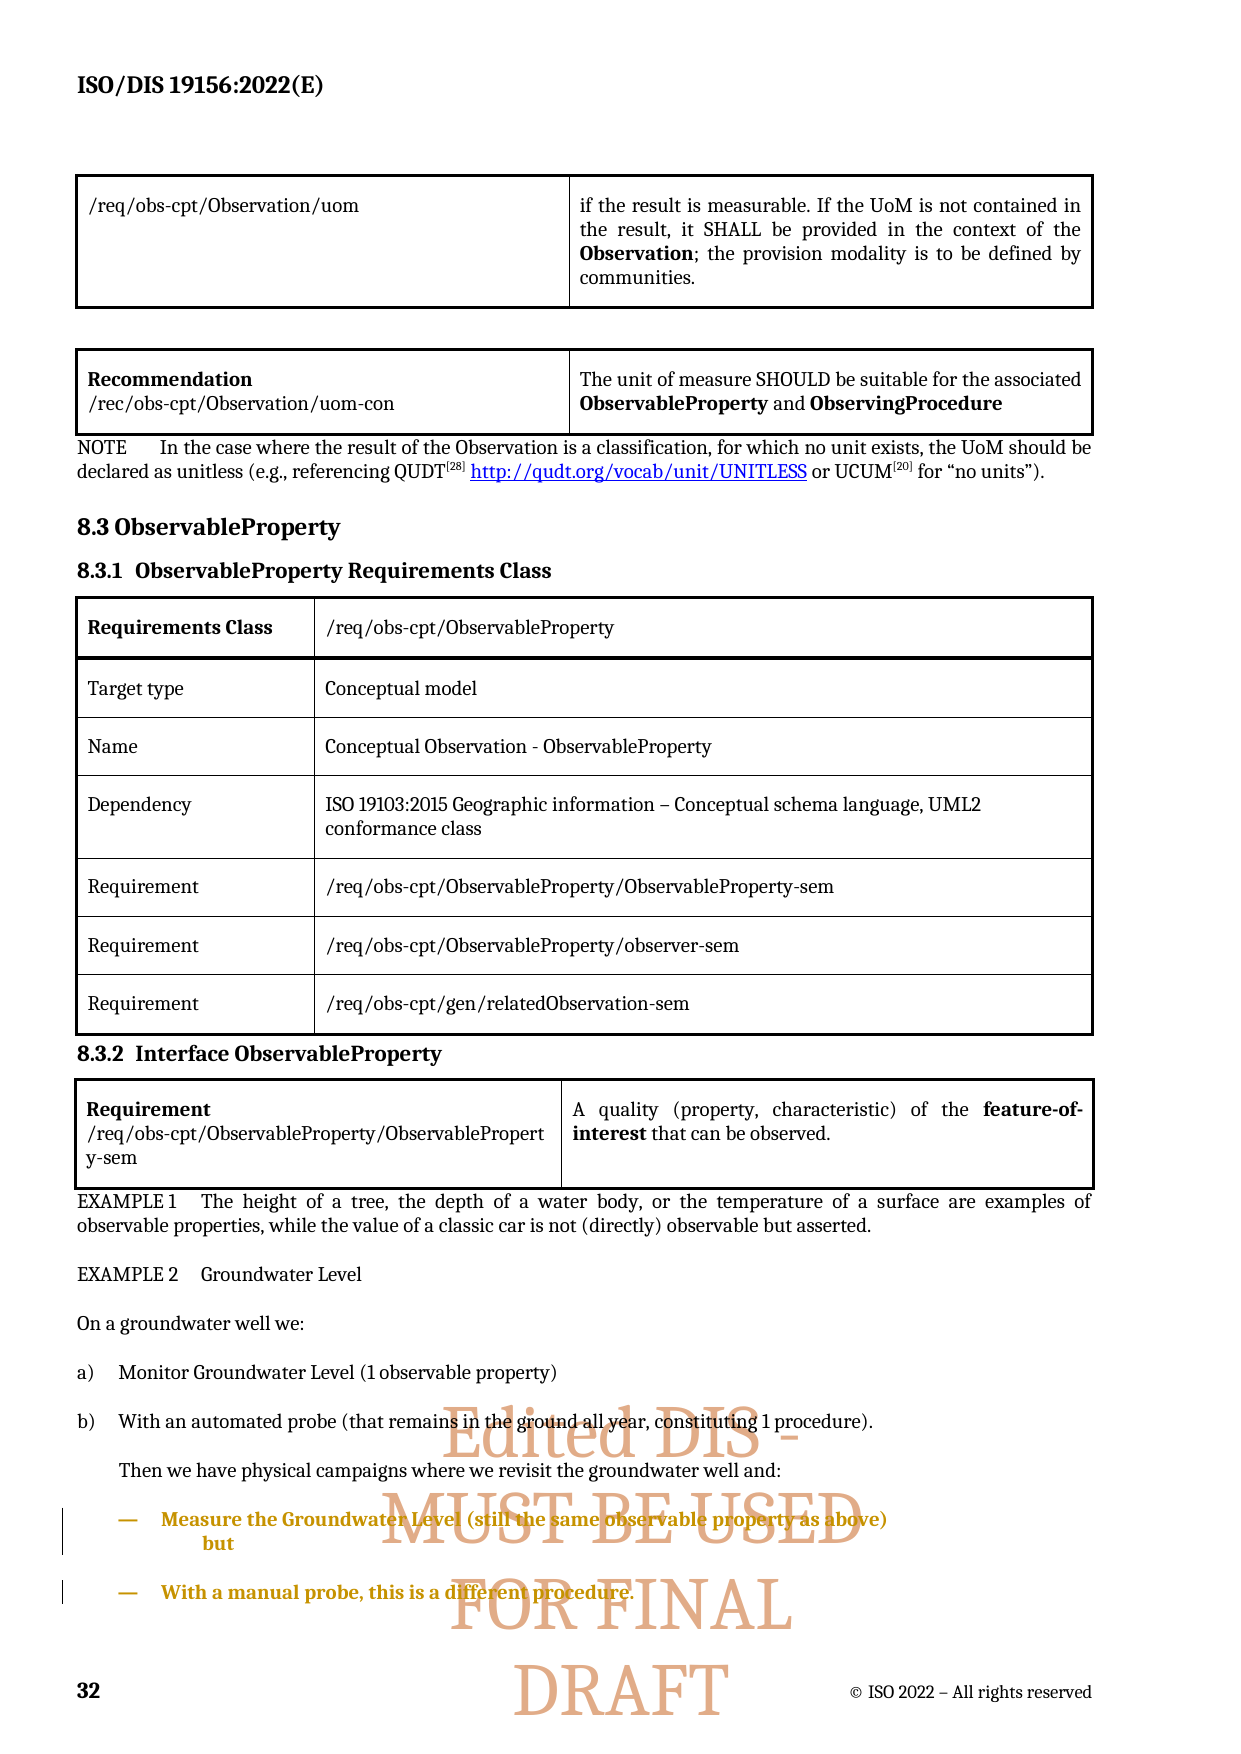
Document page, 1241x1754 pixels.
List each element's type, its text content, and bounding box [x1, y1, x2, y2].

table_cell Name [78, 718, 314, 775]
table_header Requirement /req/obs-cpt/Observation/uom [78, 177, 569, 306]
table_cell ISO 19103:2015 Geographic information – Conceptual schema language, UML2 conformance class [315, 776, 1091, 857]
table_cell Target type [78, 660, 314, 717]
table_cell /req/obs-cpt/ObservableProperty/observer-sem [315, 917, 1091, 974]
table_cell Requirement [78, 975, 314, 1032]
text Then we have physical campaigns where we revisit the groundwater well and: [119, 1458, 1092, 1482]
table_cell /req/obs-cpt/gen/relatedObservation-sem [315, 975, 1091, 1032]
table_cell Dependency [78, 776, 314, 857]
table_header The unit of measure SHOULD be suitable for the associated ObservableProperty and ObservingProcedure [570, 351, 1091, 432]
table_cell /req/obs-cpt/ObservableProperty/ObservableProperty-sem [315, 859, 1091, 916]
table_cell Conceptual Observation - ObservableProperty [315, 718, 1091, 775]
table_cell Conceptual model [315, 660, 1091, 717]
table_header Recommendation /rec/obs-cpt/Observation/uom-con [78, 351, 569, 432]
list — Measure the Groundwater Level (still the same observable property as above) but [117, 1507, 1092, 1555]
text EXAMPLE 2 Groundwater Level [77, 1263, 1092, 1287]
subtitle ObservableProperty Requirements Class [77, 559, 1092, 583]
list b) With an automated probe (that remains in the ground all year, constituting 1 procedure). [77, 1409, 1092, 1433]
text NOTE In the case where the result of the Observation is a classification, for which no unit exists, the UoM should be declared as unitless (e.g., referencing QUDT[28] http://qudt.org/vocab/unit/UNITLESS or UCUM[20] for “no units”). [77, 436, 1092, 483]
table_cell Requirement [78, 859, 314, 916]
text EXAMPLE 1 The height of a tree, the depth of a water body, or the temperature of a surface are examples of observable properties, while the value of a classic car is not (directly) observable but asserted. [77, 1190, 1092, 1238]
table_header Requirements Class [78, 599, 314, 656]
subtitle Interface ObservableProperty [77, 1042, 1092, 1066]
table_header Requirement /req/obs-cpt/ObservableProperty/ObservableProperty-sem [77, 1081, 561, 1187]
table_header /req/obs-cpt/ObservableProperty [315, 599, 1091, 656]
table_header A quality (property, characteristic) of the feature-of-interest that can be observed. [562, 1081, 1092, 1187]
subtitle ObservableProperty [77, 515, 1092, 541]
list — With a manual probe, this is a different procedure. [117, 1580, 1092, 1604]
text On a groundwater well we: [77, 1312, 1092, 1336]
list a) Monitor Groundwater Level (1 observable property) [77, 1361, 1092, 1384]
table_cell Requirement [78, 917, 314, 974]
